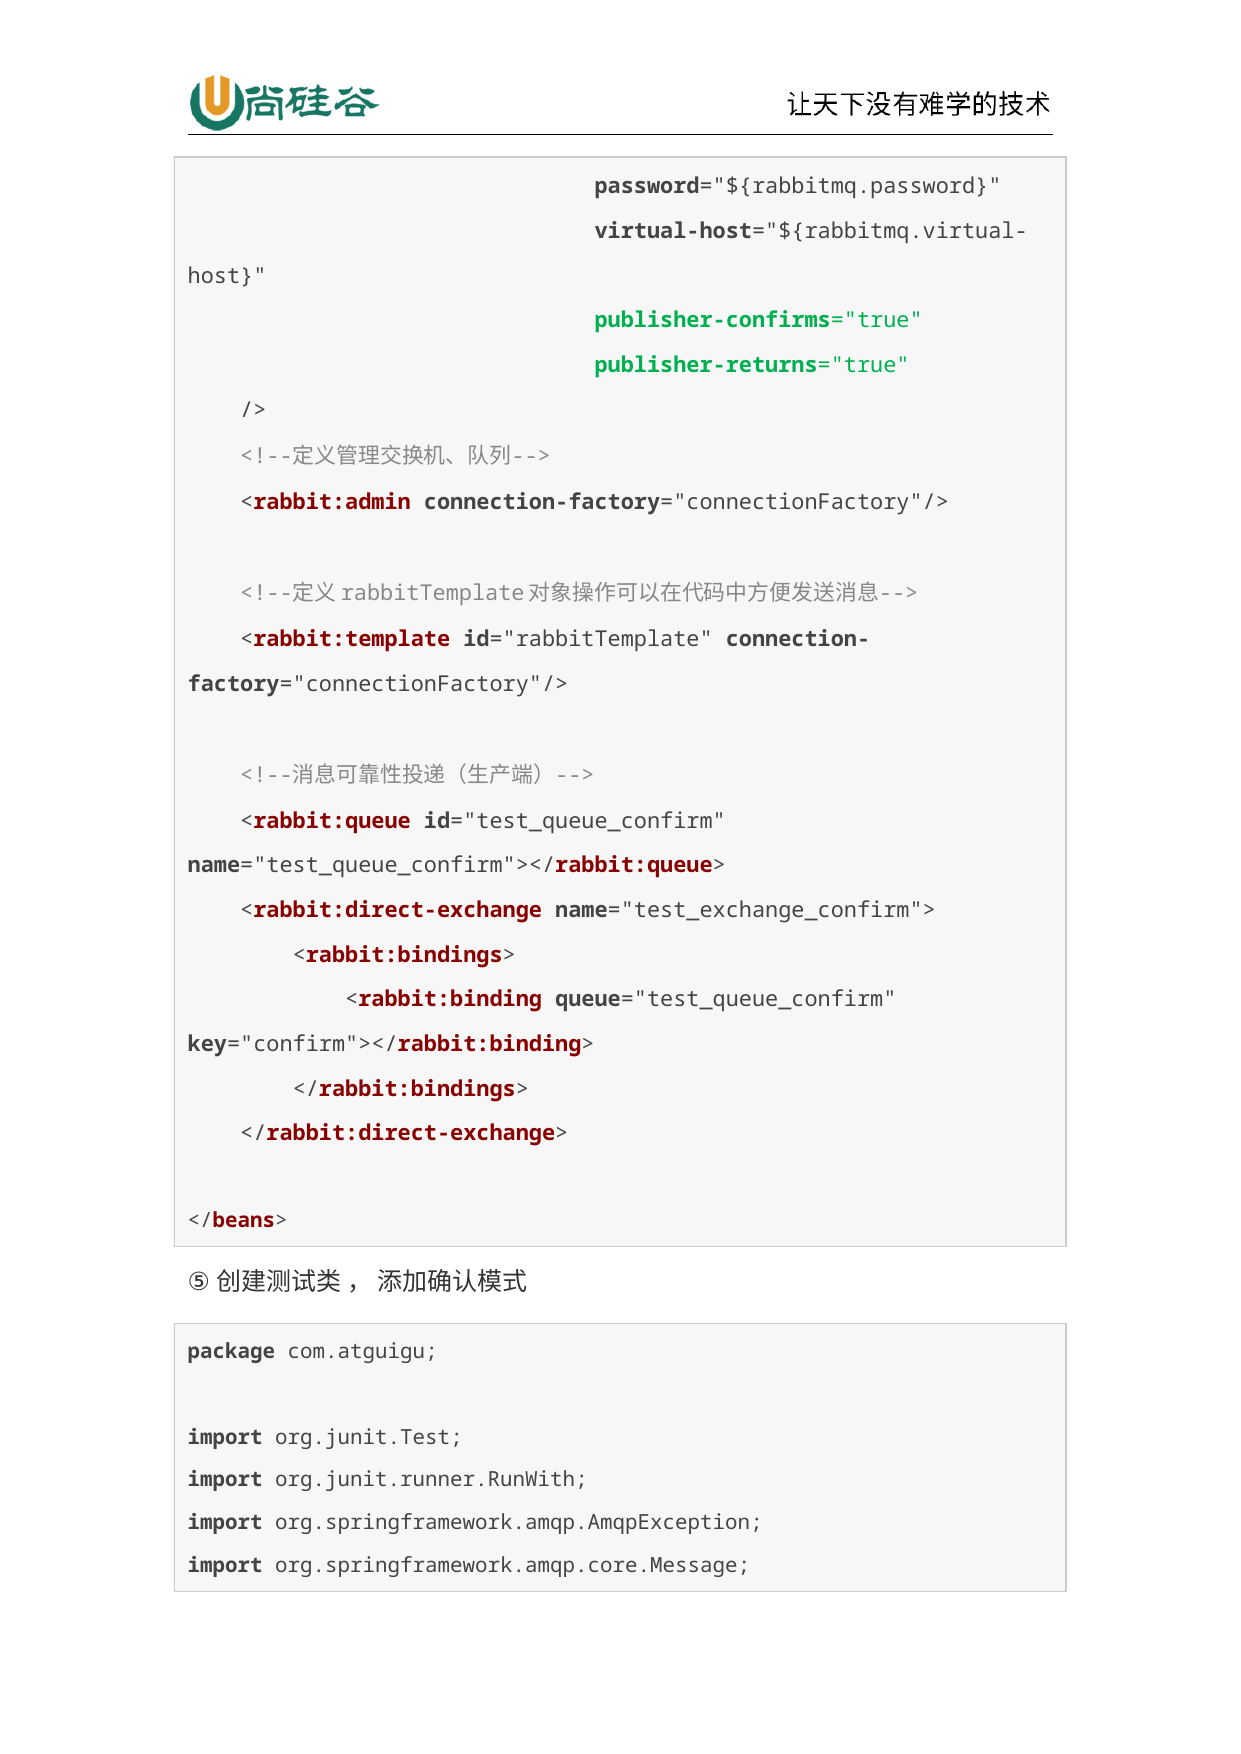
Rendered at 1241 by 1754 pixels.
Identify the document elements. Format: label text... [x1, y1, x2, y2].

text password="${rabbitmq.password}" [175, 158, 1065, 200]
text /> [175, 379, 1065, 423]
text publisher-returns="true" [175, 335, 1065, 379]
text virtual-host="${rabbitmq.virtual-host}" [175, 201, 1065, 289]
text ⑤ 创建测试类 ， 添加确认模式 [187, 1261, 1053, 1298]
text <rabbit:admin connection-factory="connectionFactory"/> [175, 472, 1065, 516]
text publisher-confirms="true" [175, 290, 1065, 334]
text import org.springframework.amqp.AmqpException; [175, 1493, 1065, 1536]
text </beans> [175, 1191, 1065, 1246]
text <rabbit:bindings> [175, 924, 1065, 968]
text <!--消息可靠性投递（生产端）--> [175, 743, 1065, 789]
text <!--定义管理交换机、队列--> [175, 424, 1065, 470]
text package com.atguigu; [175, 1324, 1065, 1365]
text <rabbit:queue id="test_queue_confirm" name="test_queue_confirm"></rabbit:queue> [175, 791, 1065, 879]
text import org.junit.Test; [175, 1408, 1065, 1450]
text import org.junit.runner.RunWith; [175, 1450, 1065, 1493]
text <rabbit:direct-exchange name="test_exchange_confirm"> [175, 880, 1065, 924]
text </rabbit:direct-exchange> [175, 1103, 1065, 1147]
text </rabbit:bindings> [175, 1059, 1065, 1102]
text <rabbit:template id="rabbitTemplate" connection-factory="connectionFactory"/> [175, 609, 1065, 697]
text import org.springframework.amqp.core.Message; [175, 1536, 1065, 1591]
text <rabbit:binding queue="test_queue_confirm" key="confirm"></rabbit:binding> [175, 969, 1065, 1058]
picture [187, 73, 1053, 132]
text <!--定义rabbitTemplate对象操作可以在代码中方便发送消息--> [175, 561, 1065, 607]
